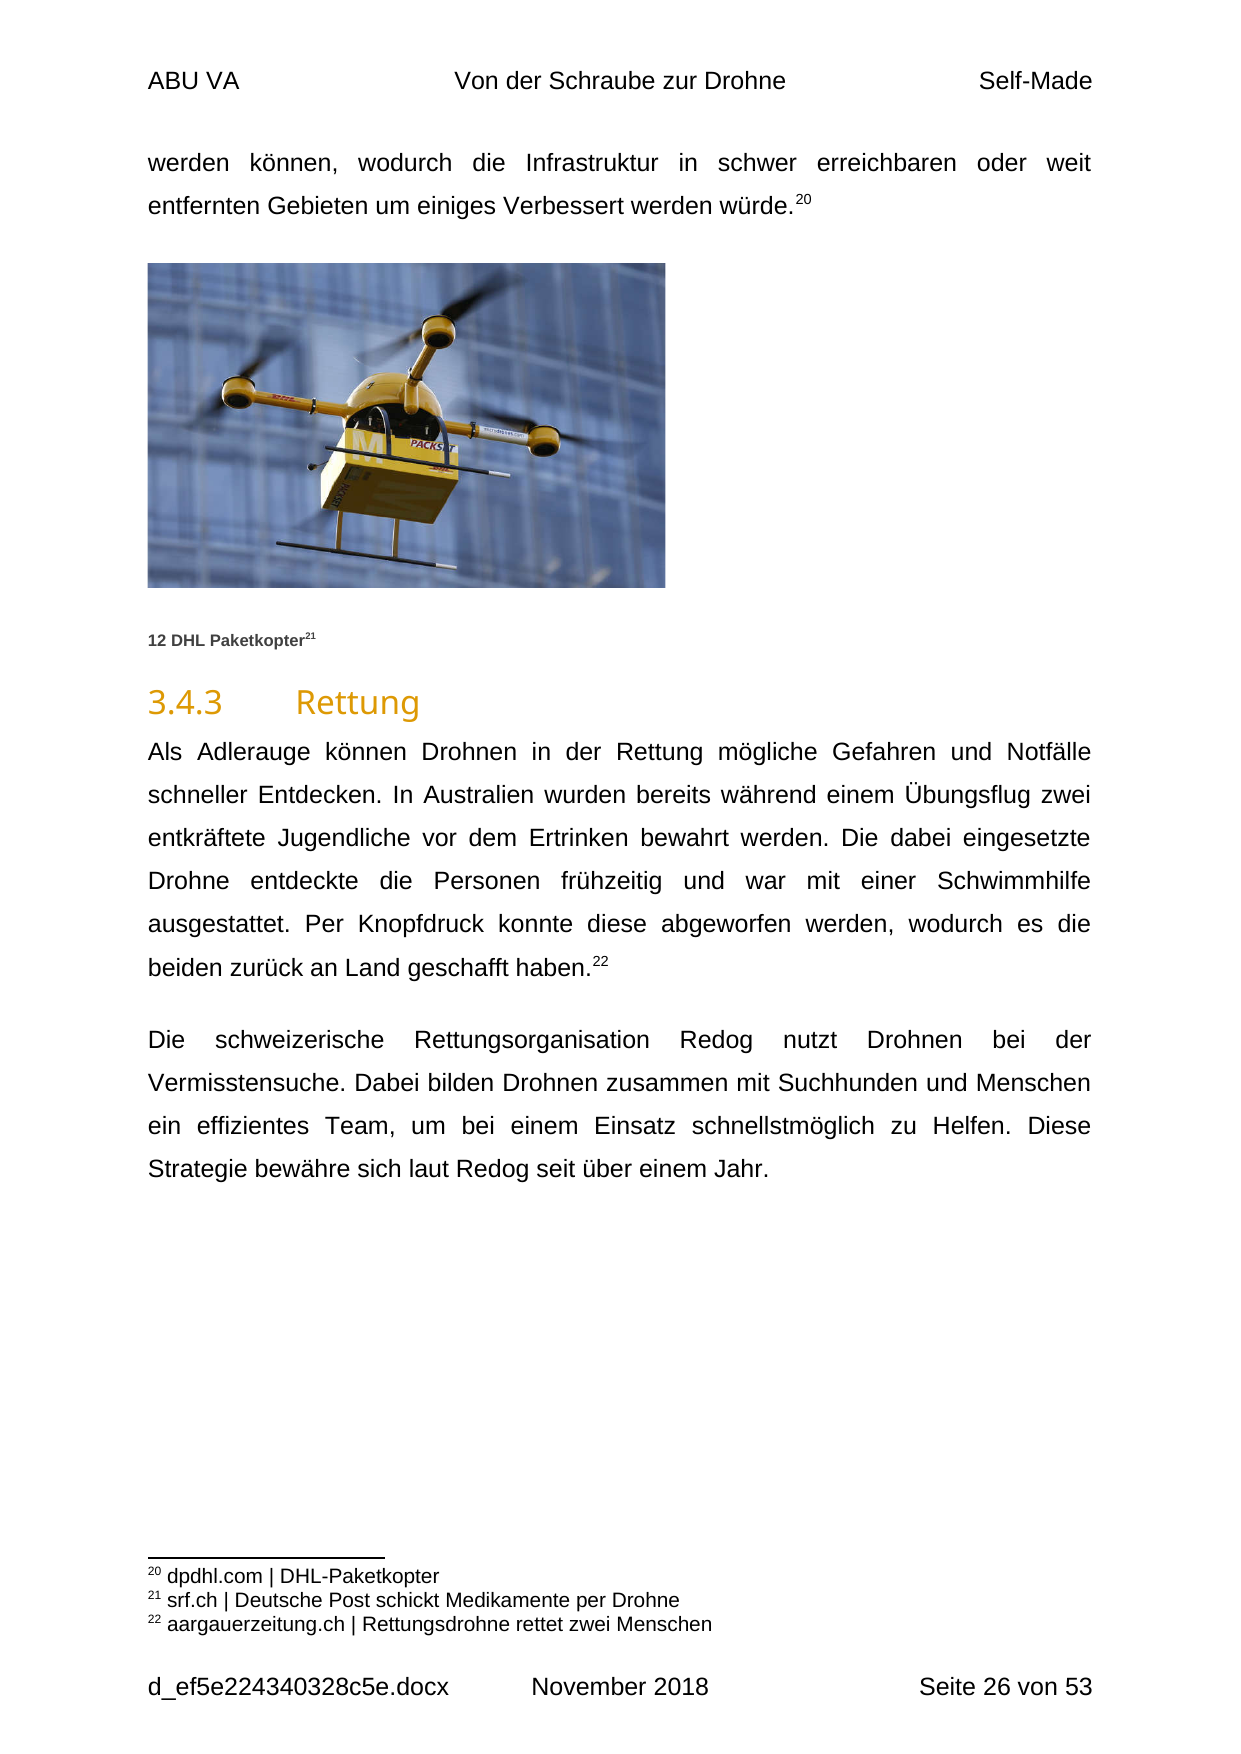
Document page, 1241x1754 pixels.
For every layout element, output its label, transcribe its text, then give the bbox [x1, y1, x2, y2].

text Als Adlerauge können Drohnen in der Rettung mögliche Gefahren und Notfälle schneller Entdecken. In Australien wurden bereits während einem Übungsflug zwei entkräftete Jugendliche vor dem Ertrinken bewahrt werden. Die dabei eingesetzte Drohne entdeckte die Personen frühzeitig und war mit einer Schwimmhilfe ausgestattet. Per Knopfdruck konnte diese abgeworfen werden, wodurch es die beiden zurück an Land geschafft haben. [148, 737, 1093, 981]
text 12 DHL Paketkopter [148, 631, 1093, 650]
text Die schweizerische Rettungsorganisation Redog nutzt Drohnen bei der Vermisstensuche. Dabei bilden Drohnen zusammen mit Suchhunden und Menschen ein effizientes Team, um bei einem Einsatz schnellstmöglich zu Helfen. Diese Strategie bewähre sich laut Redog seit über einem Jahr. [148, 1025, 1093, 1183]
picture [147, 263, 666, 588]
subtitle Rettung [148, 679, 1093, 724]
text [148, 148, 1093, 219]
